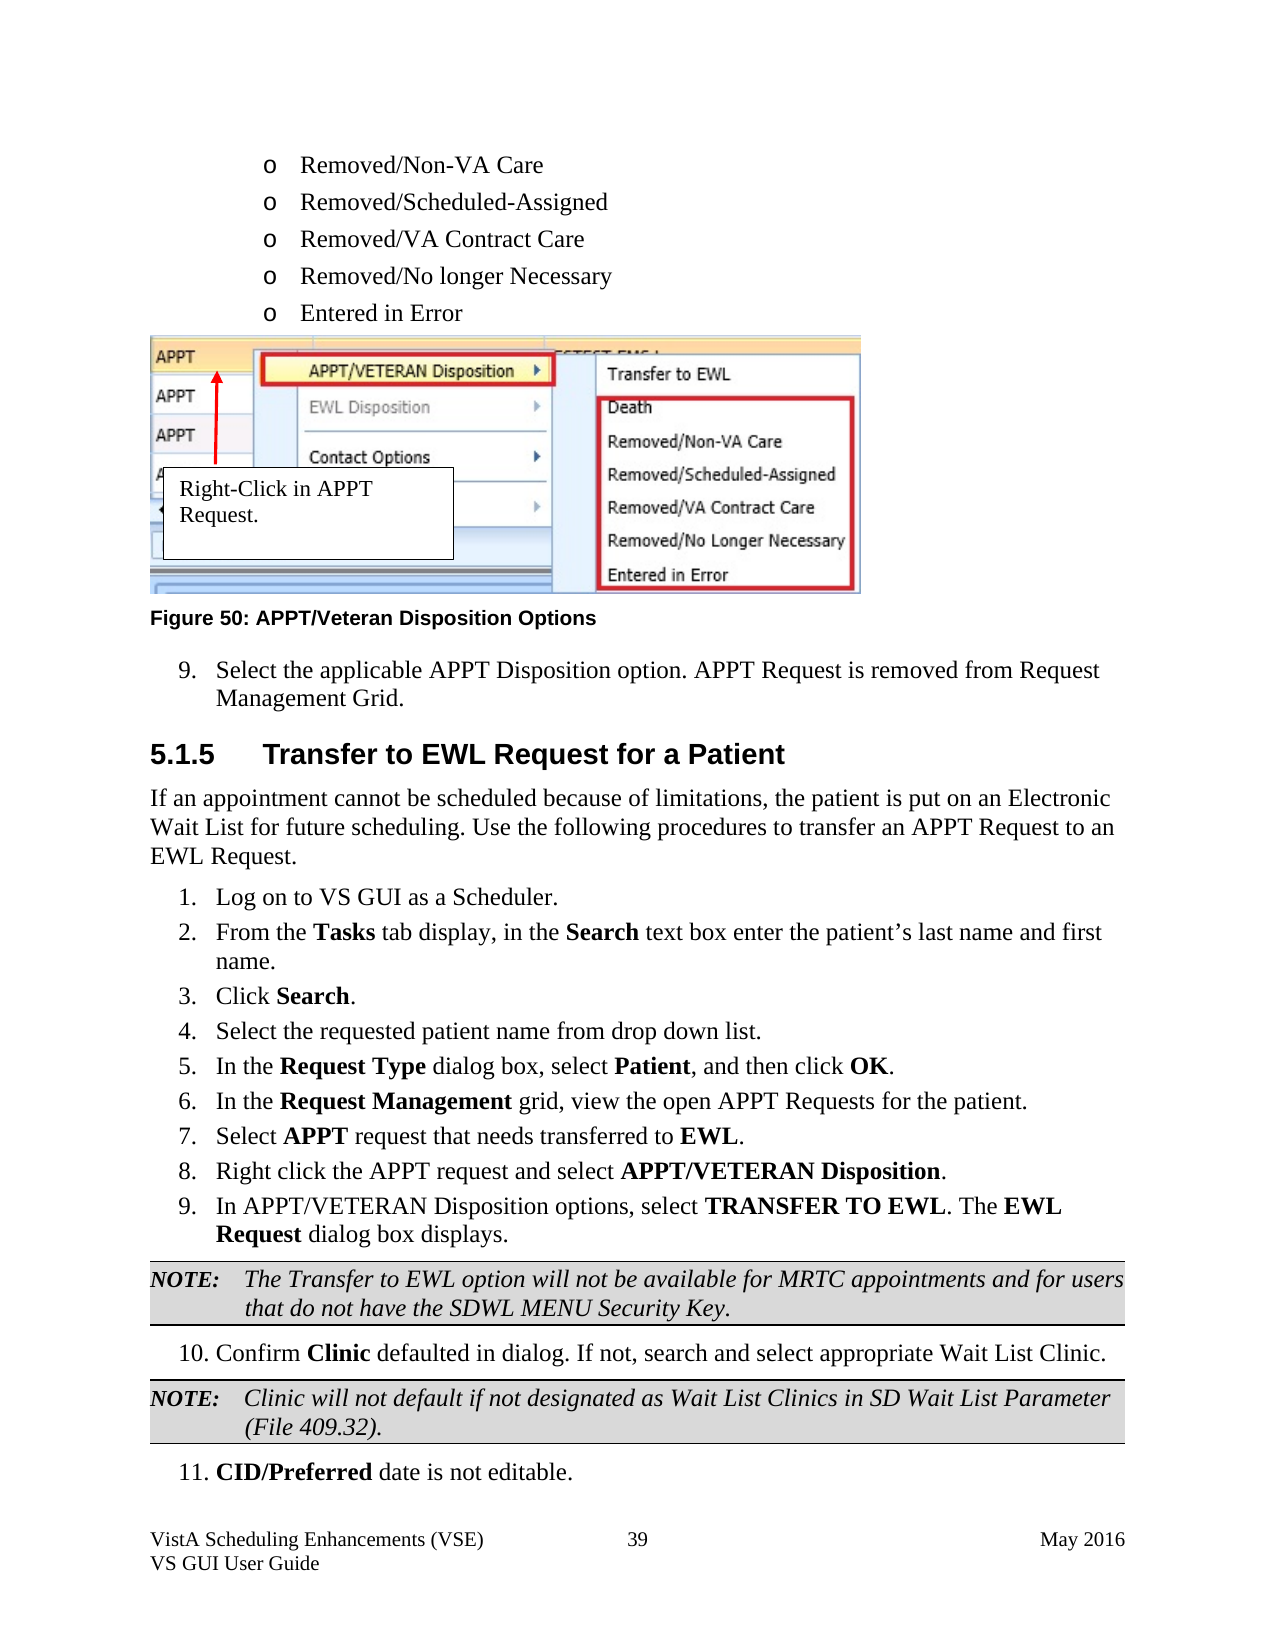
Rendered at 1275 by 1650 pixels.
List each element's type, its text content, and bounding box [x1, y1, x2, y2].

text Removed/Scheduled-Assigned [262, 187, 1125, 218]
text Select the requested patient name from drop down list. [178, 1016, 1125, 1044]
text Removed/Non-VA Care [262, 150, 1125, 181]
text Confirm Clinic defaulted in dialog. If not, search and select appropriate Wait List Clinic. [178, 1338, 1125, 1367]
text Select APPT request that needs transferred to EWL. [178, 1121, 1125, 1149]
list Clinic will not default if not designated as Wait List Clinics in SD Wait List Parameter (File 409.32). [150, 1381, 1125, 1443]
subtitle Transfer to EWL Request for a Patient [150, 737, 1125, 771]
text Entered in Error [262, 298, 1125, 329]
text From the Tasks tab display, in the Search text box enter the patient’s last name and first name. [178, 917, 1125, 974]
text In the Request Management grid, view the open APPT Requests for the patient. [178, 1086, 1125, 1114]
text Removed/No longer Necessary [262, 261, 1125, 292]
text If an appointment cannot be scheduled because of limitations, the patient is put on an Electronic Wait List for future scheduling. Use the following procedures to transfer an APPT Request to an EWL Request. [150, 783, 1125, 869]
text Select the applicable APPT Disposition option. APPT Request is removed from Request Management Grid. [178, 655, 1125, 712]
list The Transfer to EWL option will not be available for MRTC appointments and for users that do not have the SDWL MENU Security Key. [150, 1262, 1125, 1324]
text In APPT/VETERAN Disposition options, select TRANSFER TO EWL. The EWL Request dialog box displays. [178, 1191, 1125, 1248]
text Removed/VA Contract Care [262, 224, 1125, 255]
text Click Search. [178, 981, 1125, 1009]
picture [150, 335, 861, 594]
text CID/Preferred date is not editable. [178, 1457, 1125, 1485]
text Right click the APPT request and select APPT/VETERAN Disposition. [178, 1156, 1125, 1184]
text In the Request Type dialog box, select Patient, and then click OK. [178, 1051, 1125, 1079]
list Log on to VS GUI as a Scheduler. [178, 882, 1125, 911]
